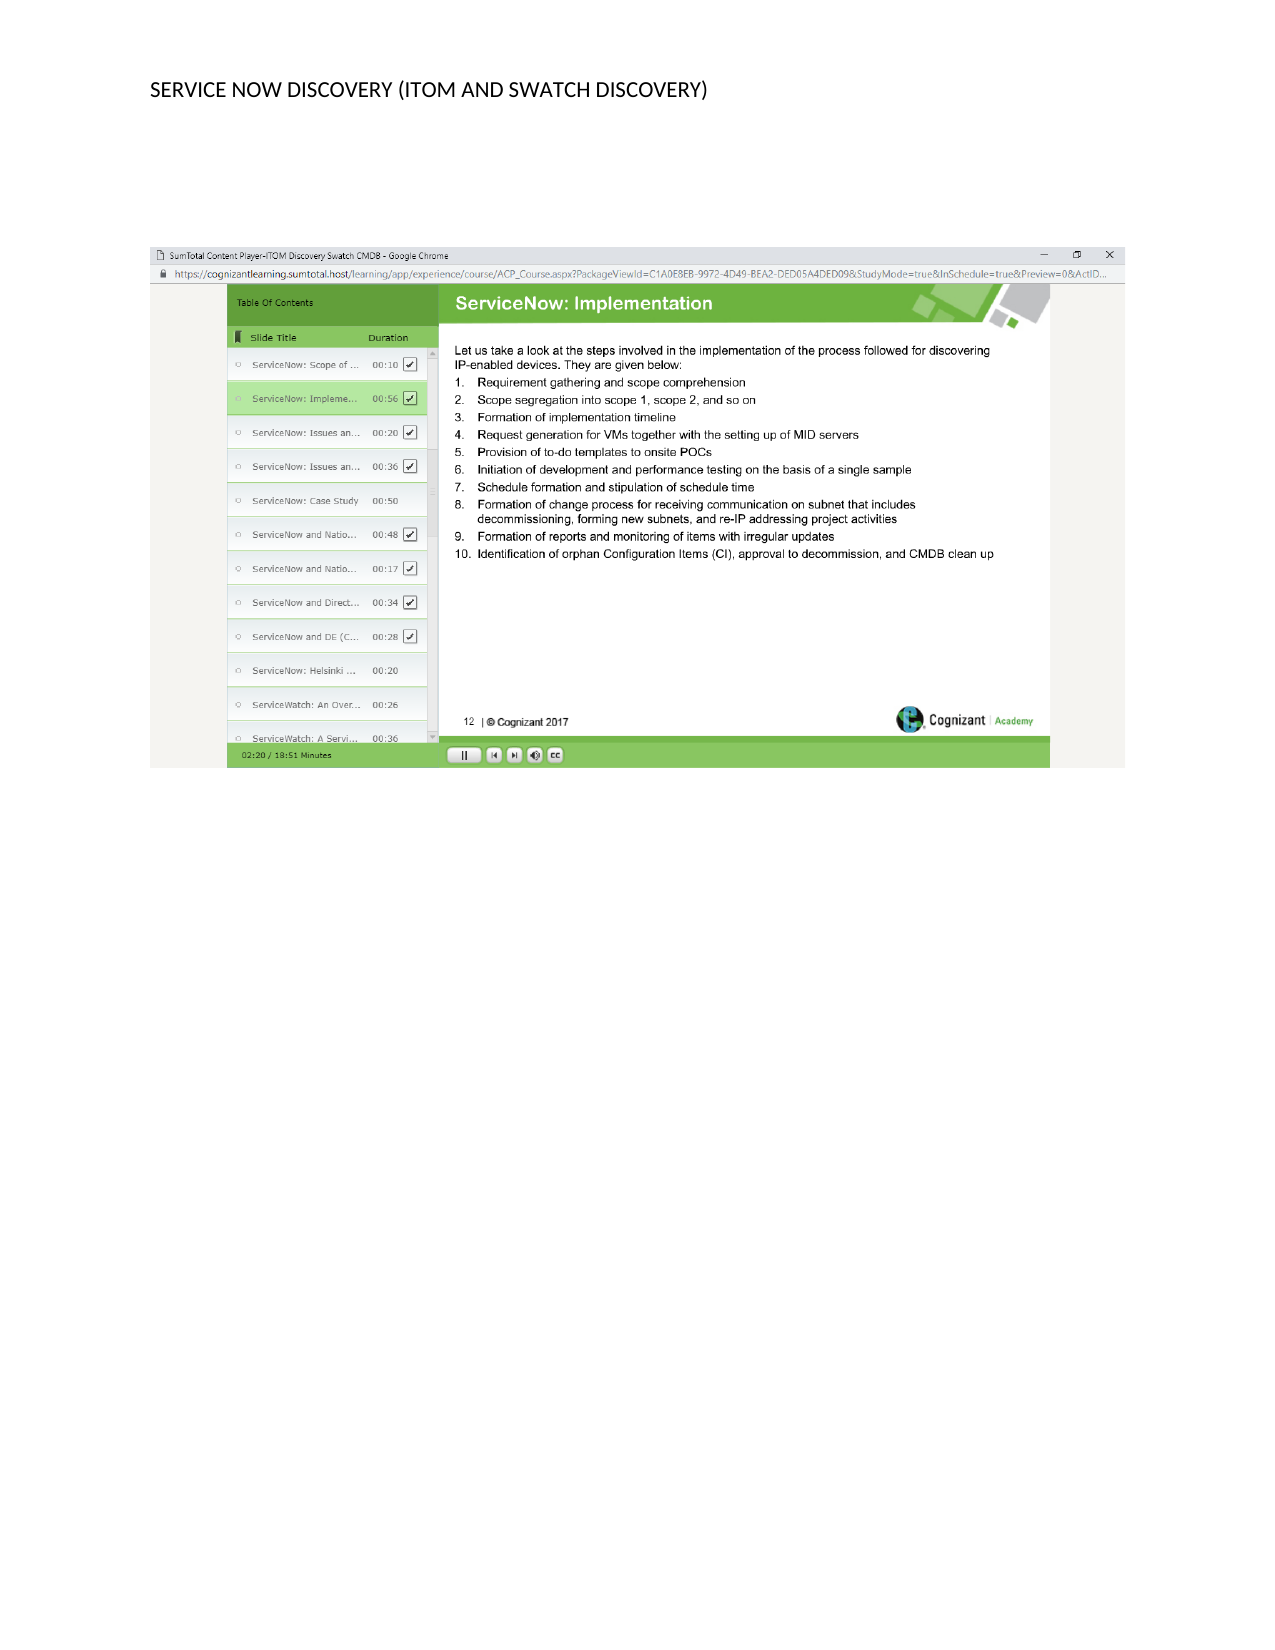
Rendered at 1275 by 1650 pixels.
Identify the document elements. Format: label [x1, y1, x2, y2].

picture [150, 247, 1125, 768]
